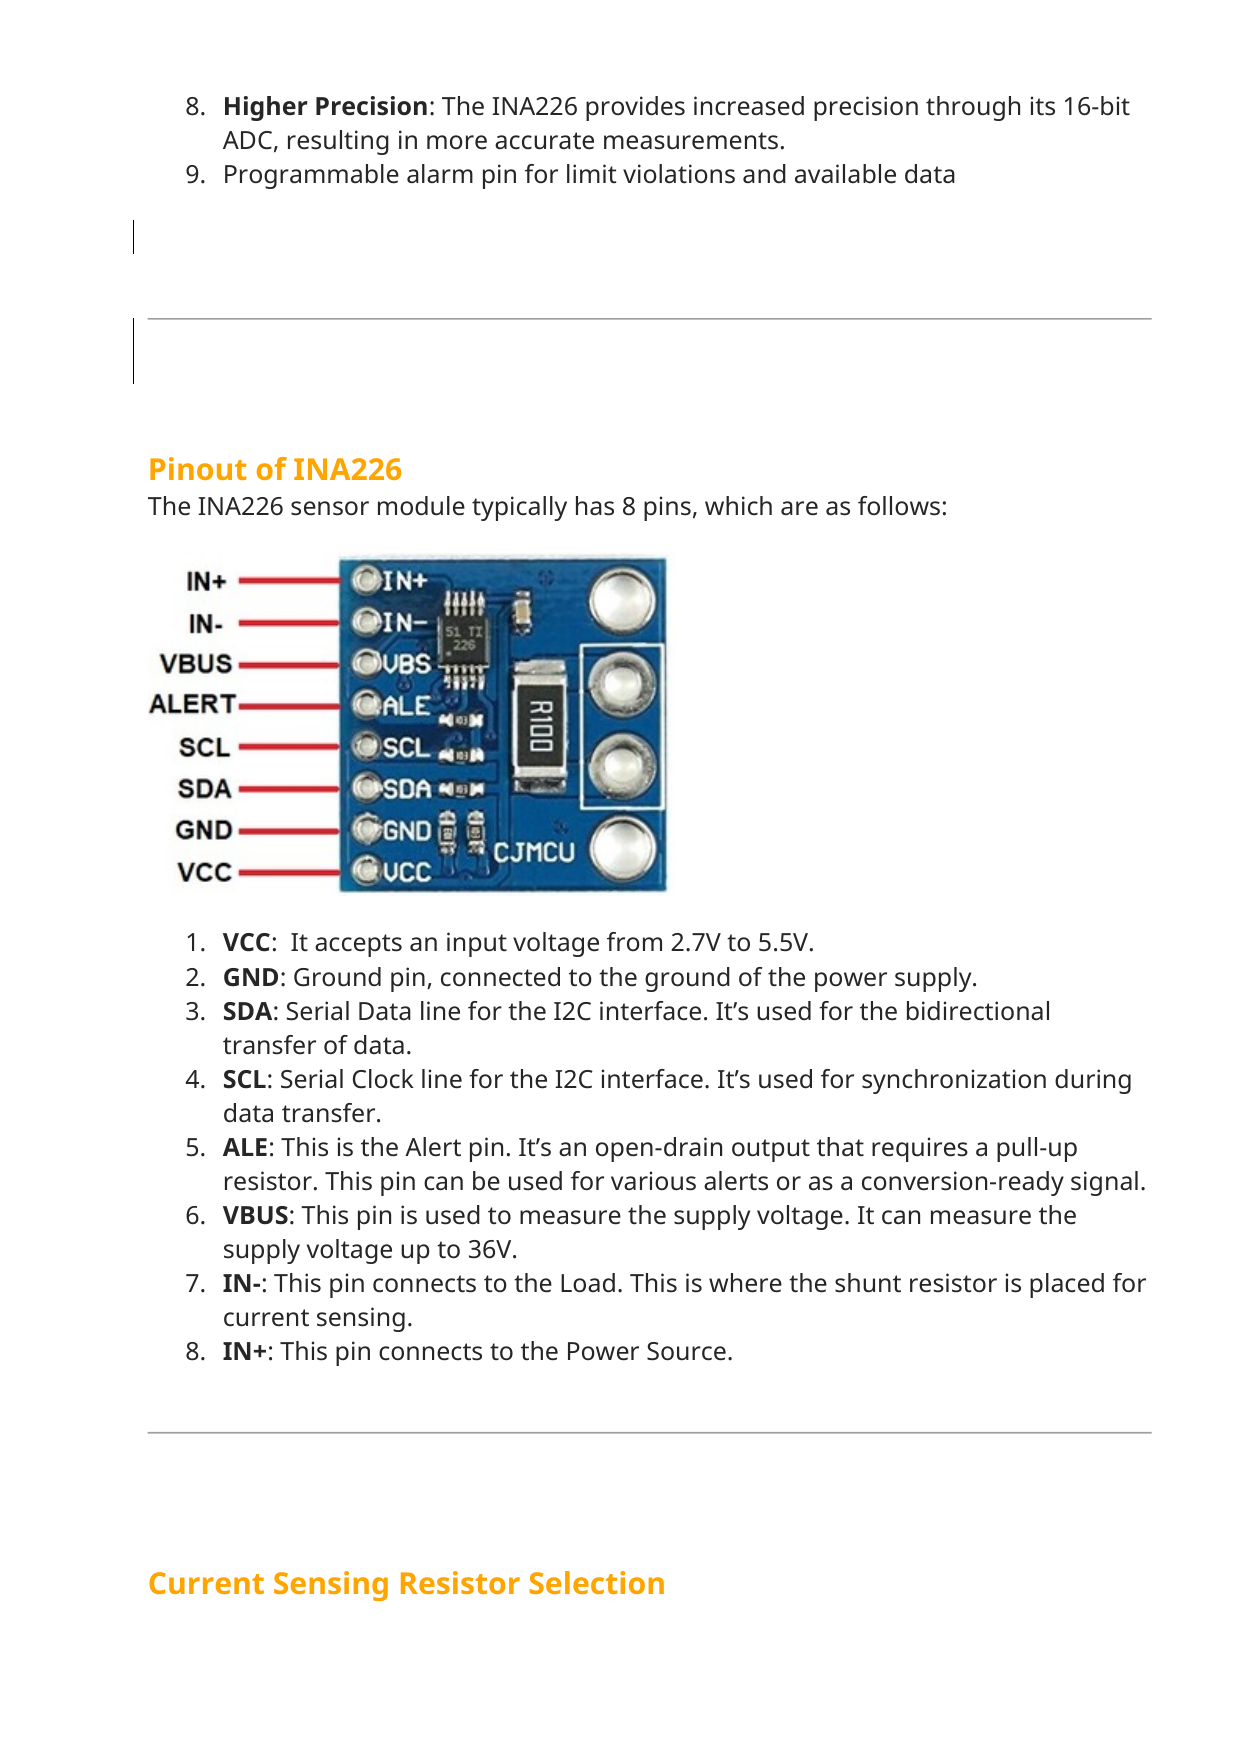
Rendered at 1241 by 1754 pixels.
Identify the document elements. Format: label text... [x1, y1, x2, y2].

text The INA226 sensor module typically has 8 pins, which are as follows: [148, 489, 1152, 523]
list IN+: This pin connects to the Power Source. [185, 1334, 1152, 1368]
list VBUS: This pin is used to measure the supply voltage. It can measure the supply voltage up to 36V. [185, 1198, 1152, 1266]
text Pinout of INA226 [148, 448, 1152, 489]
list Higher Precision: The INA226 provides increased precision through its 16-bit ADC, resulting in more accurate measurements. [185, 88, 1152, 157]
picture [147, 552, 676, 896]
list GND: Ground pin, connected to the ground of the power supply. [185, 959, 1152, 993]
list ALE: This is the Alert pin. It’s an open-drain output that requires a pull-up resistor. This pin can be used for various alerts or as a conversion-ready signal. [185, 1129, 1152, 1198]
list Programmable alarm pin for limit violations and available data [185, 157, 1152, 191]
list SCL: Serial Clock line for the I2C interface. It’s used for synchronization during data transfer. [185, 1061, 1152, 1129]
list VCC: It accepts an input voltage from 2.7V to 5.5V. [185, 925, 1152, 959]
list SDA: Serial Data line for the I2C interface. It’s used for the bidirectional transfer of data. [185, 993, 1152, 1061]
list IN-: This pin connects to the Load. This is where the shunt resistor is placed for current sensing. [185, 1266, 1152, 1334]
text Current Sensing Resistor Selection [148, 1562, 1152, 1603]
